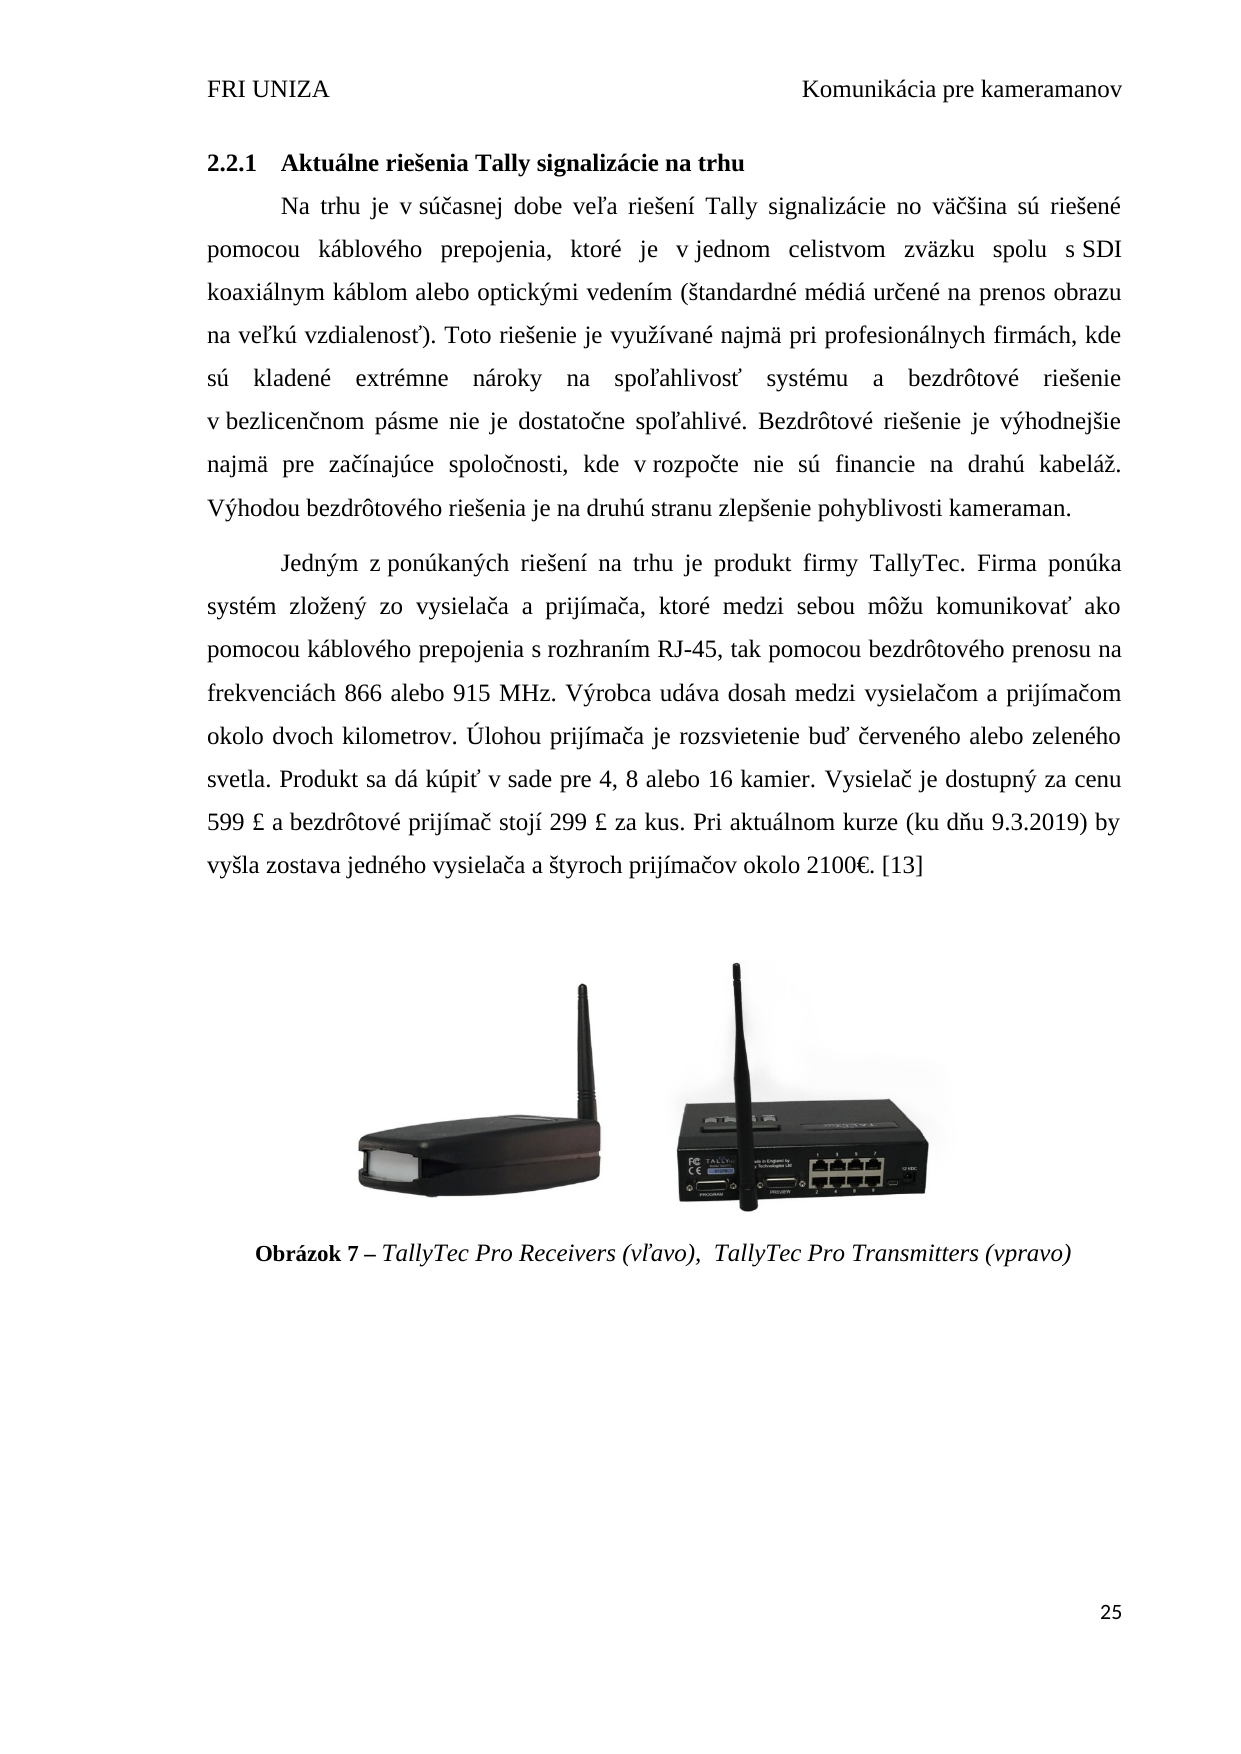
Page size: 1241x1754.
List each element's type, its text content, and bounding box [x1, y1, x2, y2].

subtitle Aktuálne riešenia Tally signalizácie na trhu [207, 148, 1122, 176]
text Jedným z ponúkaných riešení na trhu je produkt firmy TallyTec. Firma ponúka systém zložený zo vysielača a prijímača, ktoré medzi sebou môžu komunikovať ako pomocou káblového prepojenia s rozhraním RJ-45, tak pomocou bezdrôtového prenosu na frekvenciách 866 alebo 915 MHz. Výrobca udáva dosah medzi vysielačom a prijímačom okolo dvoch kilometrov. Úlohou prijímača je rozsvietenie buď červeného alebo zeleného svetla. Produkt sa dá kúpiť v sade pre 4, 8 alebo 16 kamier. Vysielač je dostupný za cenu 599 £ a bezdrôtové prijímač stojí 299 £ za kus. Pri aktuálnom kurze (ku dňu 9.3.2019) by vyšla zostava jedného vysielača a štyroch prijímačov okolo 2100€. [207, 548, 1122, 879]
picture [339, 961, 990, 1212]
text Na trhu je v súčasnej dobe veľa riešení Tally signalizácie no väčšina sú riešené pomocou káblového prepojenia, ktoré je v jednom celistvom zväzku spolu s SDI koaxiálnym káblom alebo optickými vedením (štandardné médiá určené na prenos obrazu na veľkú vzdialenosť). Toto riešenie je využívané najmä pri profesionálnych firmách, kde sú kladené extrémne nároky na spoľahlivosť systému a bezdrôtové riešenie v bezlicenčnom pásme nie je dostatočne spoľahlivé. Bezdrôtové riešenie je výhodnejšie najmä pre začínajúce spoločnosti, kde v rozpočte nie sú financie na drahú kabeláž. Výhodou bezdrôtového riešenia je na druhú stranu zlepšenie pohyblivosti kameraman. [207, 191, 1122, 521]
text Obrázok 7 – TallyTec Pro Receivers (vľavo), TallyTec Pro Transmitters (vpravo) [207, 1238, 1122, 1267]
